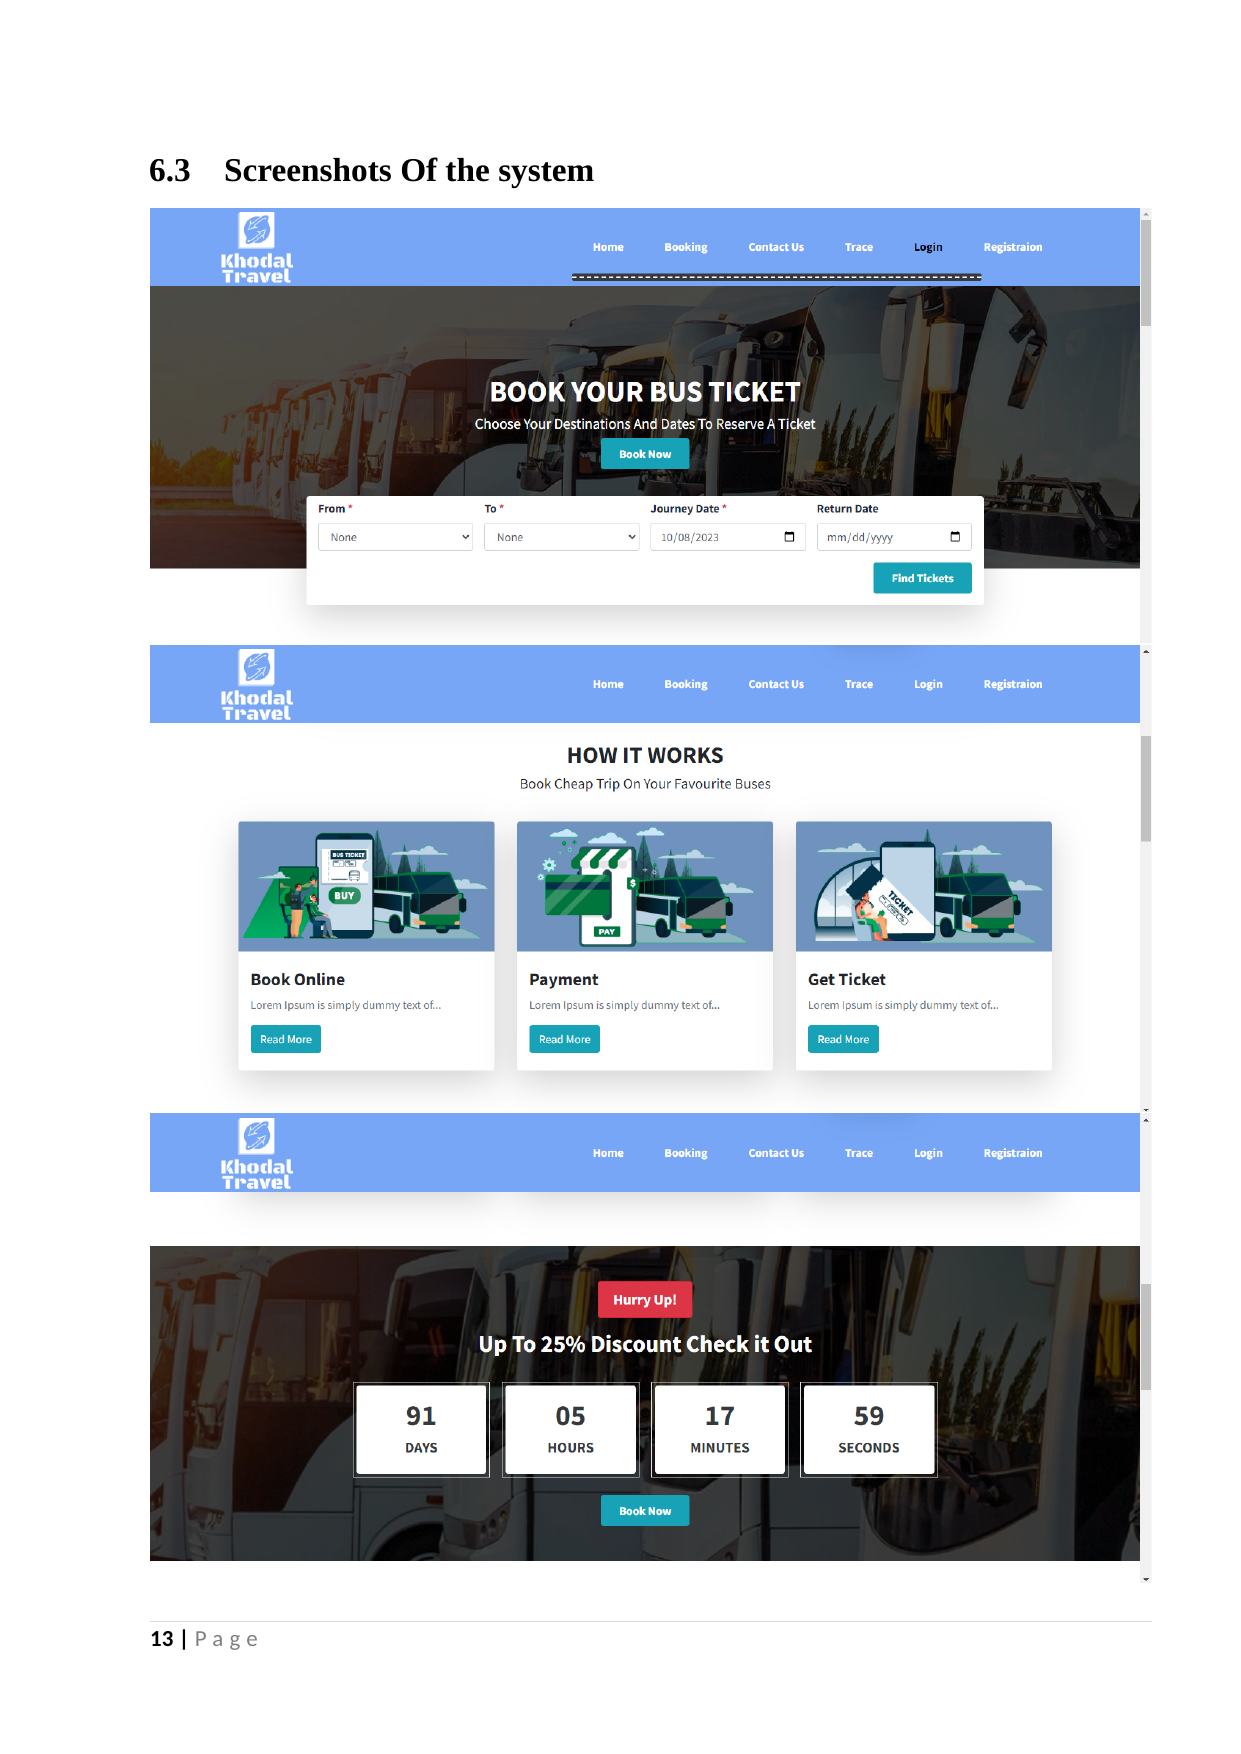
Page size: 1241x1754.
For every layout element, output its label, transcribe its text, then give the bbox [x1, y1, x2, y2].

list Screenshots Of the system [149, 150, 1152, 188]
picture [150, 645, 1152, 1112]
picture [150, 1113, 1152, 1583]
picture [150, 208, 1152, 643]
